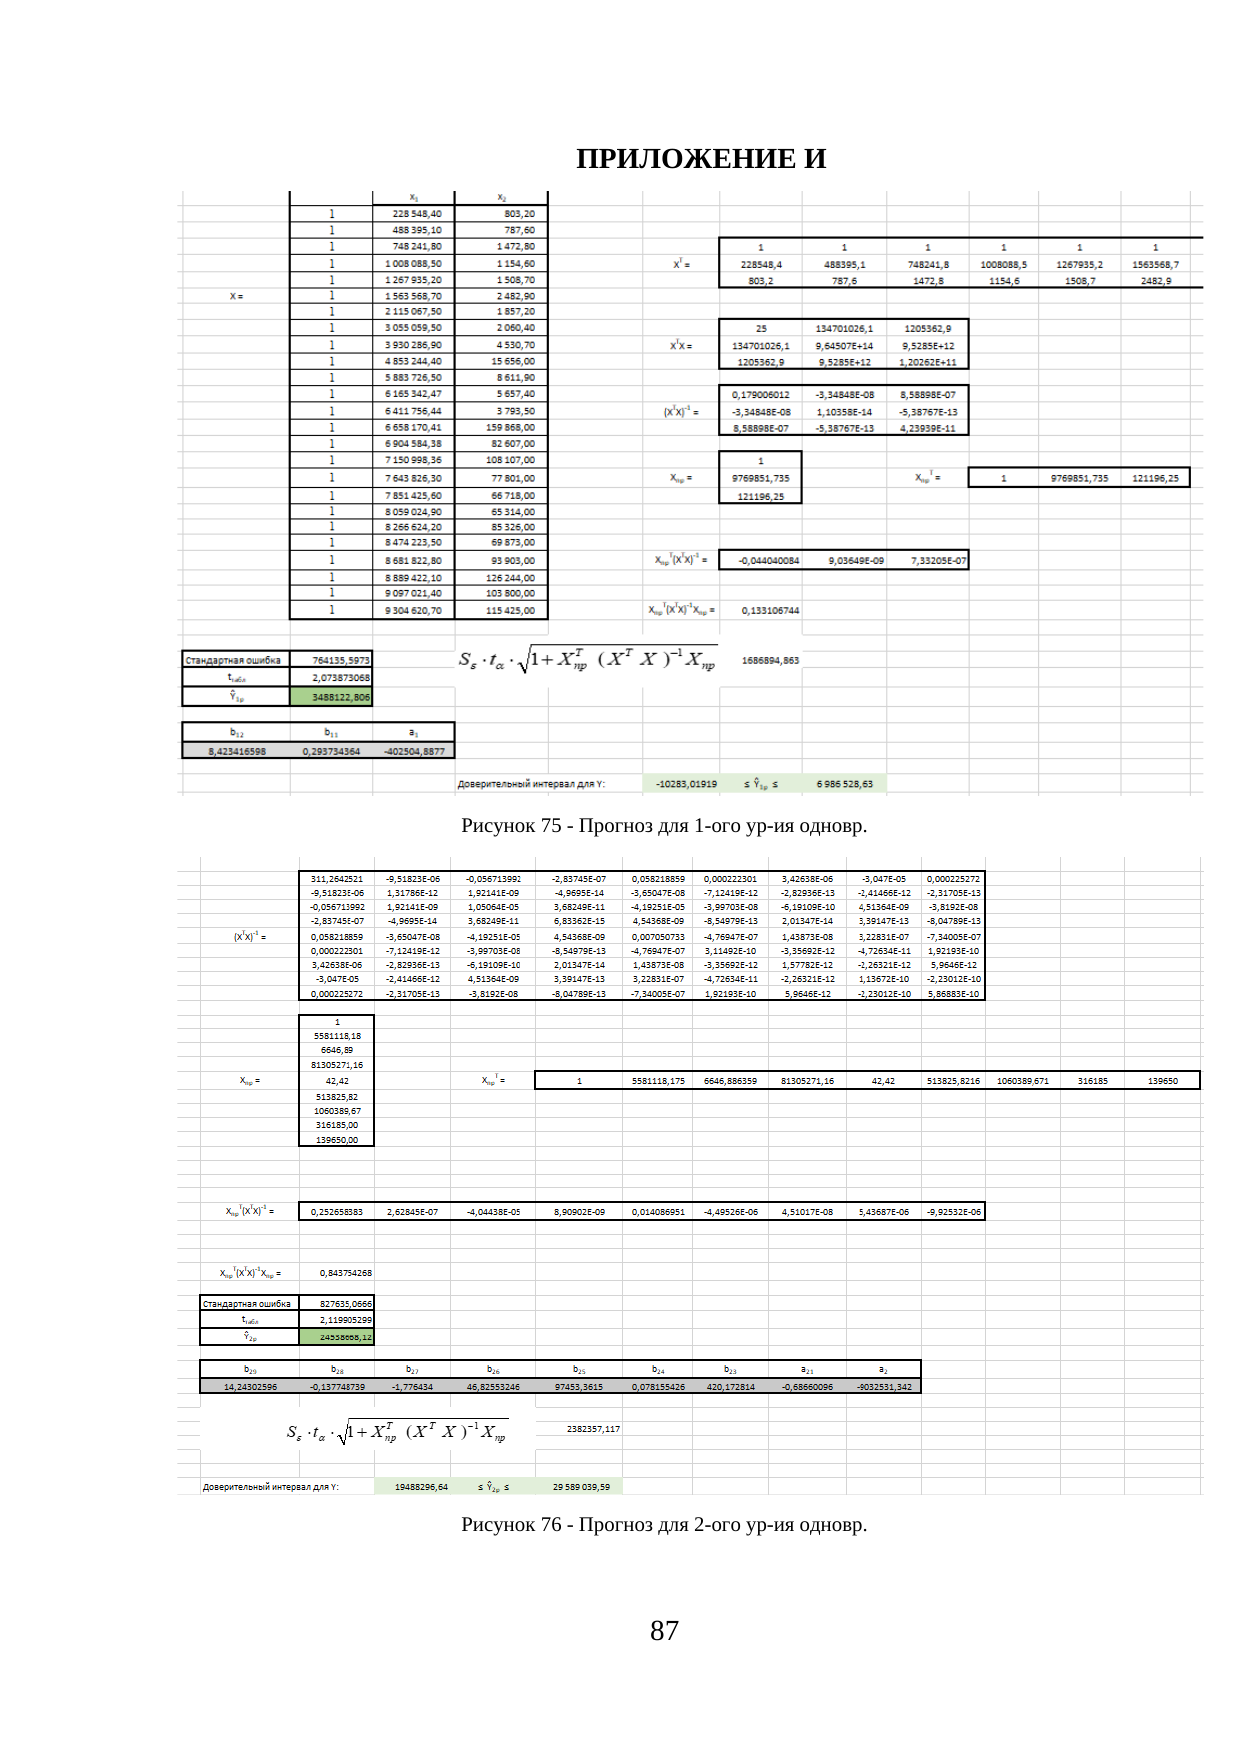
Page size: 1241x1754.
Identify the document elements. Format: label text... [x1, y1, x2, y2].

picture [177, 191, 1204, 796]
text Рисунок 76 - Прогноз для 2-ого ур-ия одновр. [177, 1512, 1152, 1536]
text ПРИЛОЖЕНИЕ И [177, 141, 1152, 174]
text Рисунок 75 - Прогноз для 1-ого ур-ия одновр. [177, 813, 1152, 837]
picture [177, 857, 1204, 1495]
